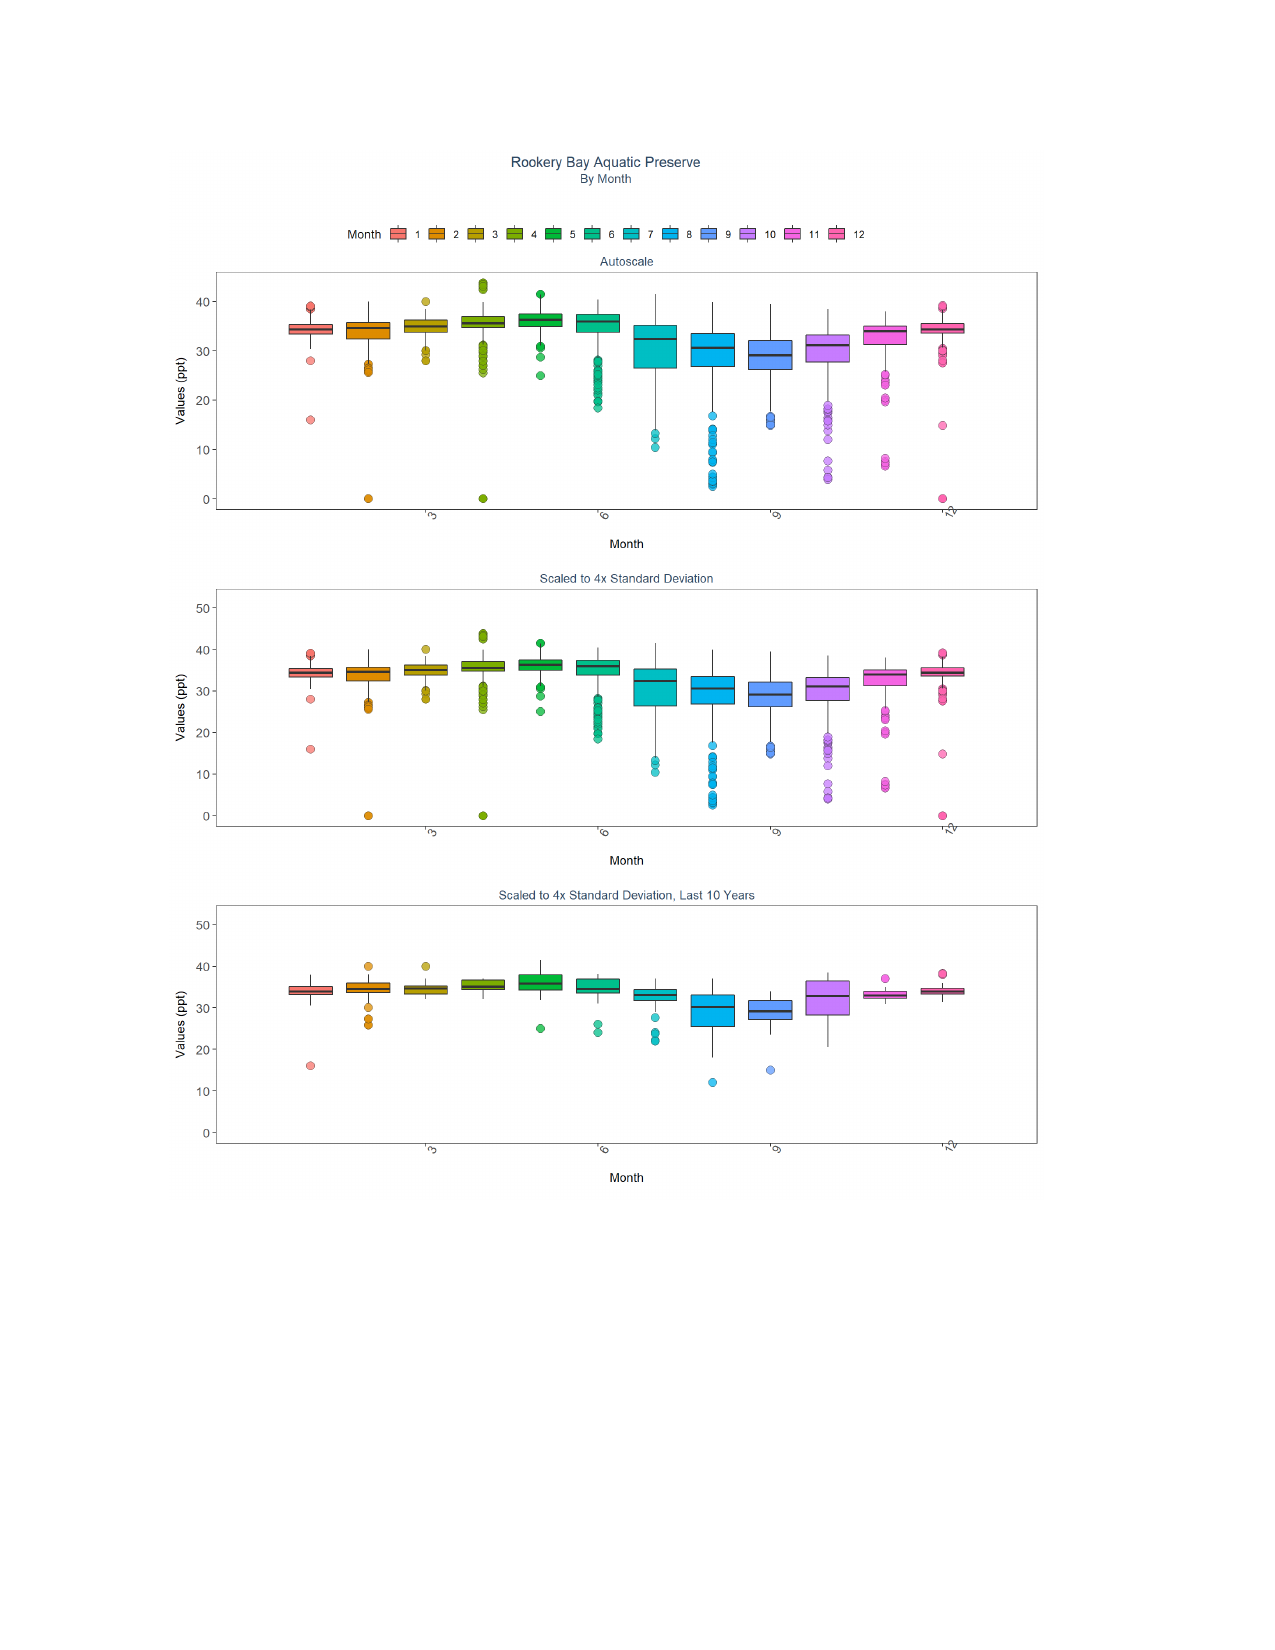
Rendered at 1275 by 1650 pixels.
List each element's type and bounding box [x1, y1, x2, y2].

picture [168, 150, 1044, 1200]
